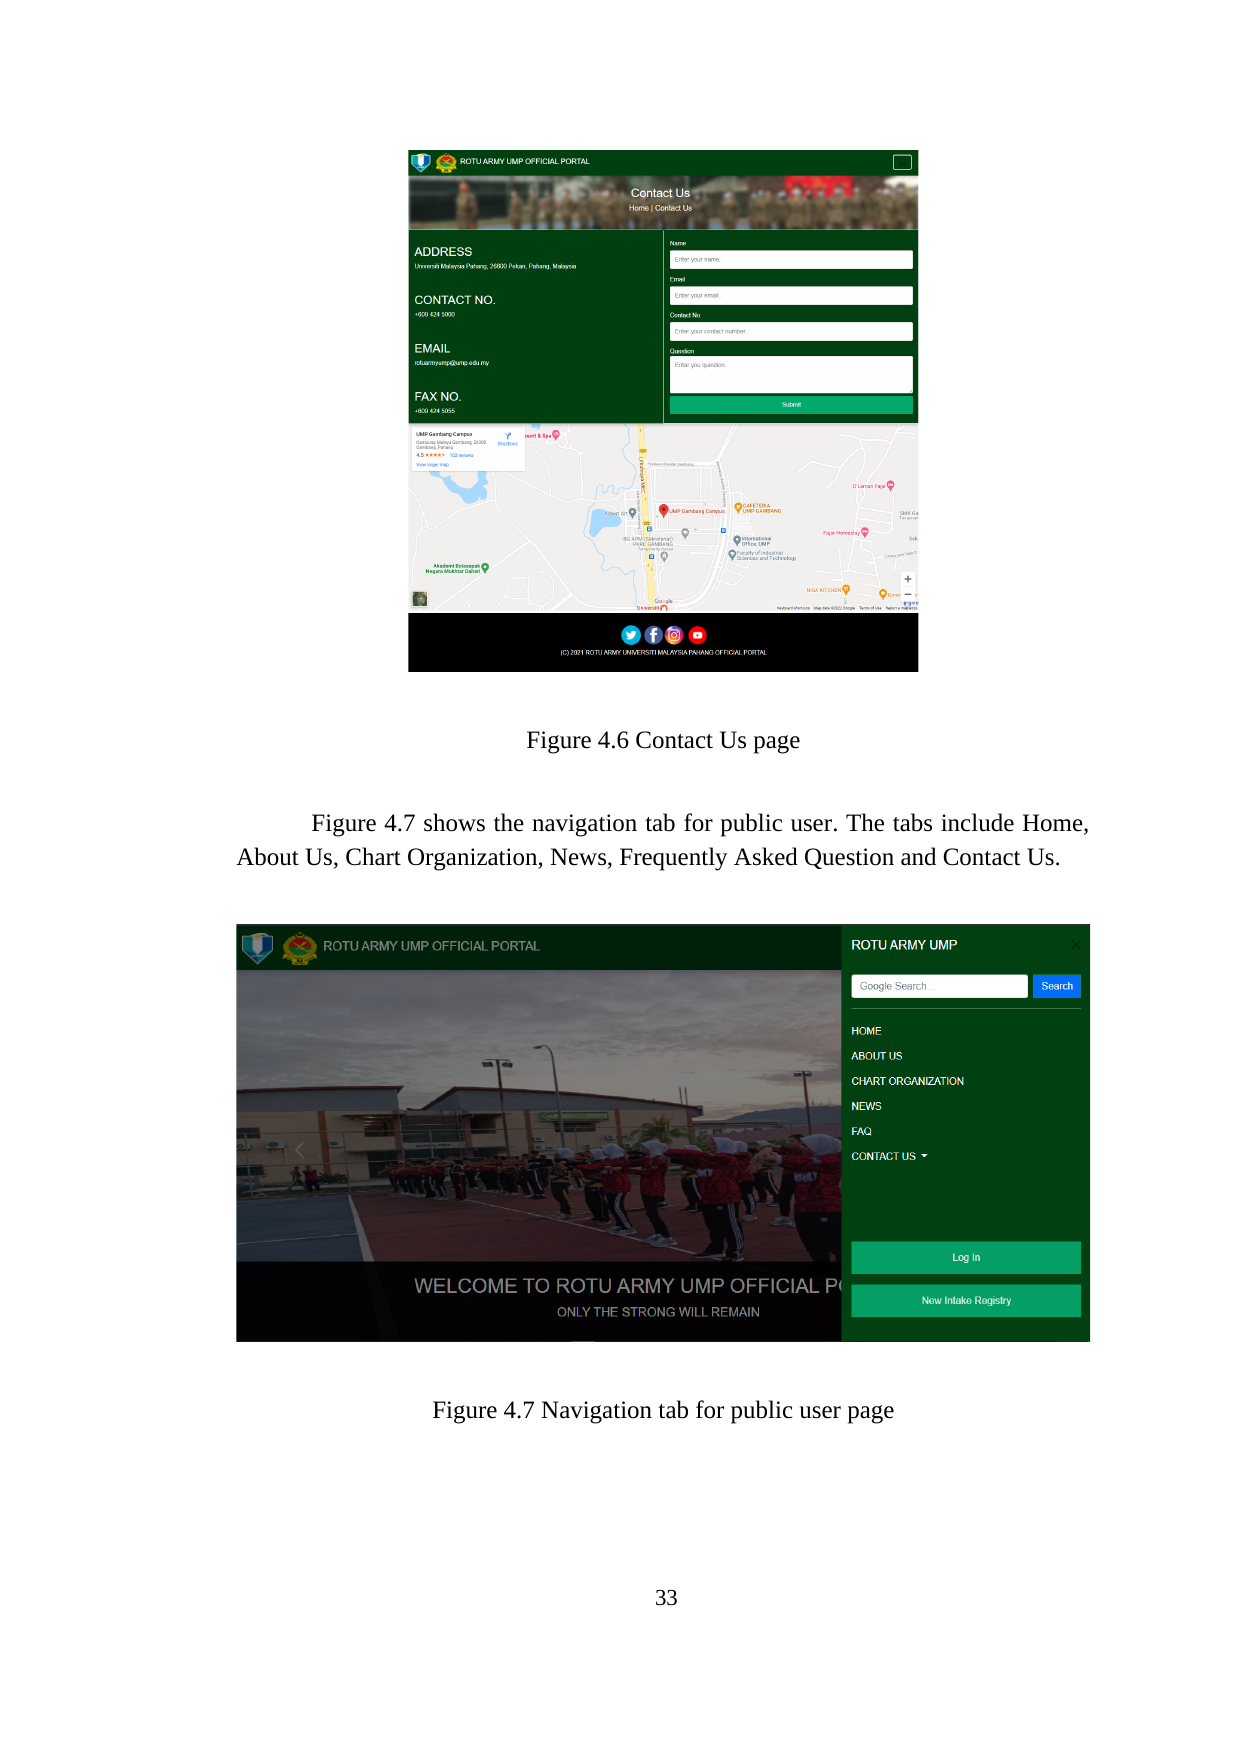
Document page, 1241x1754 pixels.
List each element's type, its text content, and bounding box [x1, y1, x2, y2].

text Figure 4.7 Navigation tab for public user page [236, 1395, 1090, 1424]
text Figure 4.7 shows the navigation tab for public user. The tabs include Home, About Us, Chart Organization, News, Frequently Asked Question and Contact Us. [236, 808, 1090, 870]
picture [236, 924, 1091, 1342]
text Figure 4.6 Contact Us page [236, 726, 1090, 754]
picture [408, 150, 919, 672]
